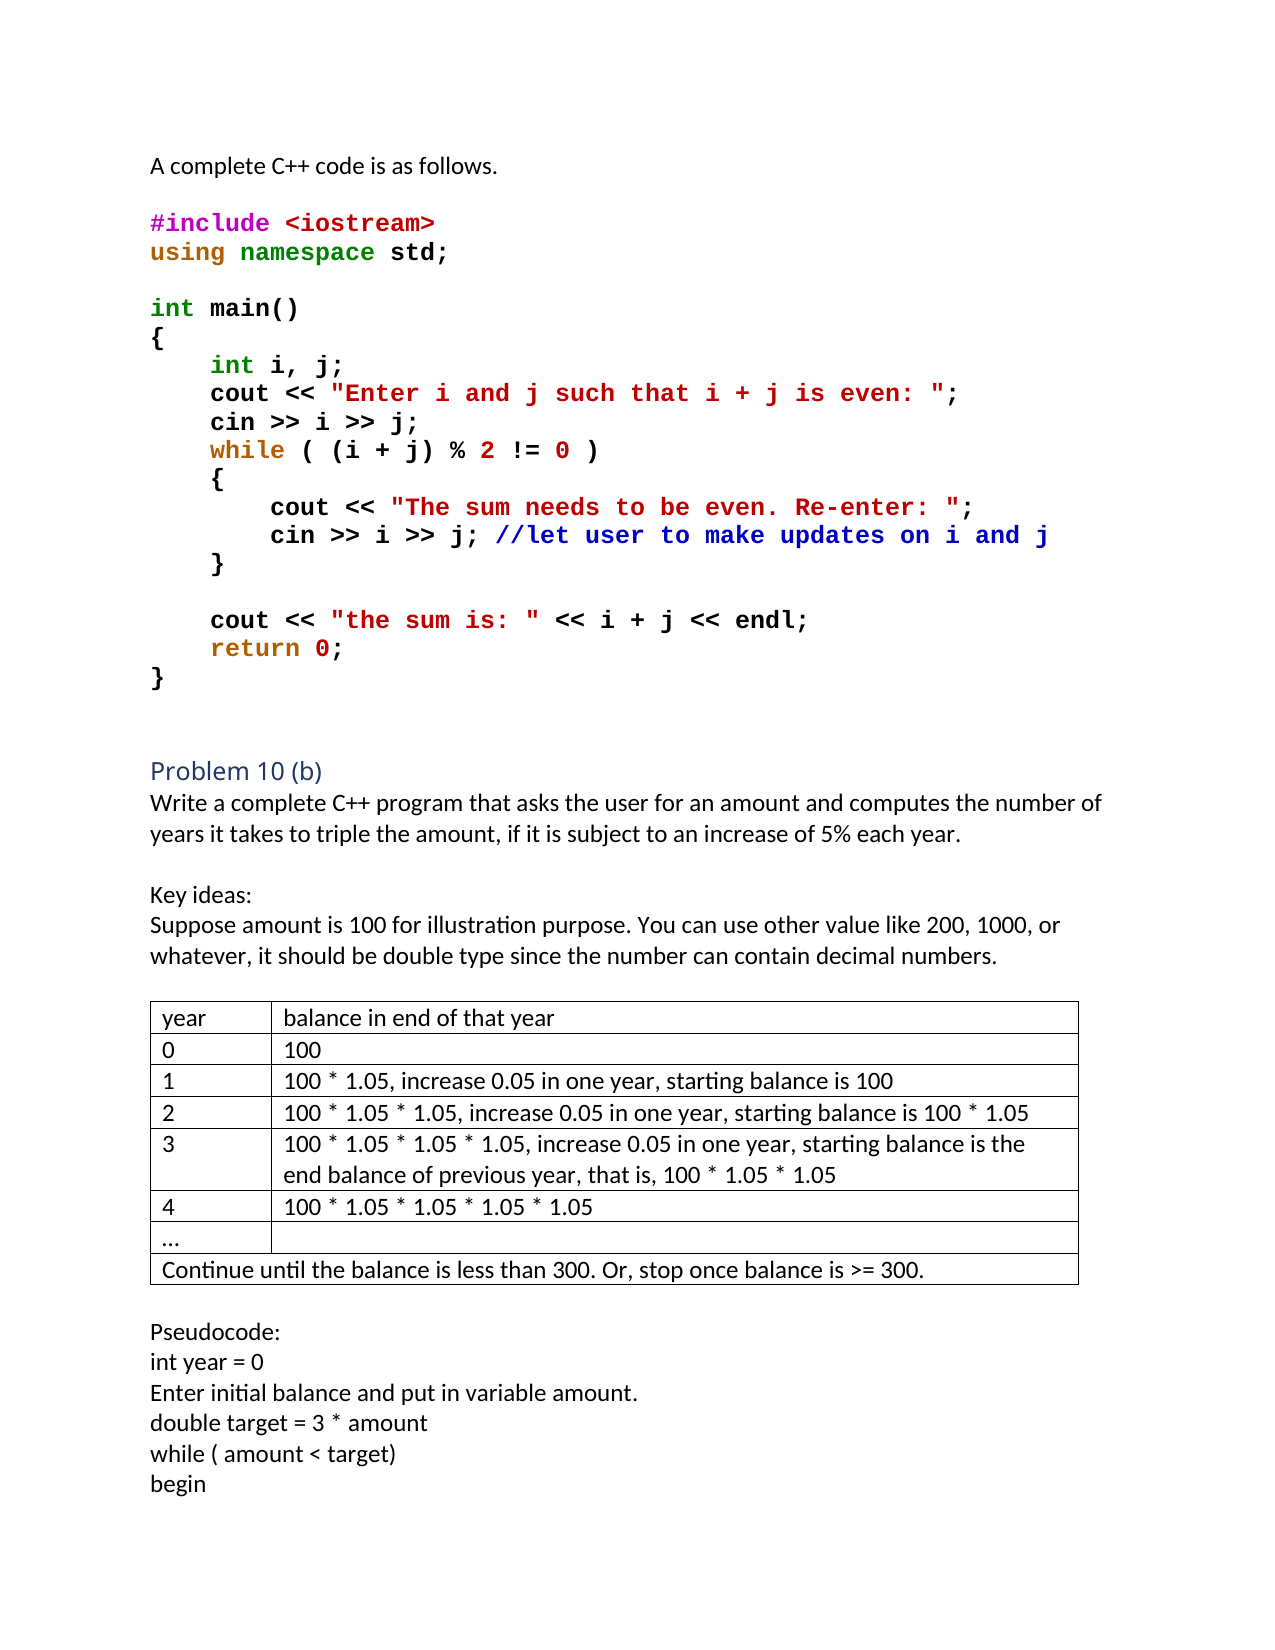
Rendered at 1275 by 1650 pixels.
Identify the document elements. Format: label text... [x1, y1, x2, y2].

text while ( (i + j) % 2 != 0 ) [150, 438, 1125, 466]
table_cell 100 * 1.05 * 1.05, increase 0.05 in one year, starting balance is 100 * 1.05 [272, 1097, 1078, 1127]
table_cell 2 [151, 1097, 271, 1127]
text A complete C++ code is as follows. [150, 150, 1125, 181]
text cout << "The sum needs to be even. Re-enter: "; [150, 494, 1125, 523]
table_cell 4 [151, 1191, 271, 1221]
table_cell … [151, 1222, 271, 1253]
text int main() [150, 296, 1125, 324]
text using namespace std; [150, 239, 1125, 268]
text Key ideas: [150, 879, 1125, 910]
text Enter initial balance and put in variable amount. [150, 1377, 1125, 1407]
table_header year [151, 1002, 271, 1033]
text int i, j; [150, 353, 1125, 381]
text Suppose amount is 100 for illustration purpose. You can use other value like 200, 1000, or whatever, it should be double type since the number can contain decimal numbers. [150, 910, 1125, 971]
table_cell 100 * 1.05 * 1.05 * 1.05 * 1.05 [272, 1191, 1078, 1221]
text Write a complete C++ program that asks the user for an amount and computes the number of years it takes to triple the amount, if it is subject to an increase of 5% each year. [150, 788, 1125, 849]
table_cell 100 * 1.05 * 1.05 * 1.05, increase 0.05 in one year, starting balance is the end balance of previous year, that is, 100 * 1.05 * 1.05 [272, 1129, 1078, 1189]
text int year = 0 [150, 1346, 1125, 1377]
text #include <iostream> [150, 211, 1125, 239]
text Pseudocode: [150, 1316, 1125, 1346]
table_cell 3 [151, 1129, 271, 1189]
table_cell 1 [151, 1065, 271, 1096]
text } [150, 664, 1125, 693]
text while ( amount < target) [150, 1438, 1125, 1468]
table_cell 100 [272, 1034, 1078, 1064]
text { [150, 324, 1125, 353]
text return 0; [150, 636, 1125, 664]
text cout << "Enter i and j such that i + j is even: "; [150, 381, 1125, 409]
text } [150, 551, 1125, 579]
table_cell 100 * 1.05, increase 0.05 in one year, starting balance is 100 [272, 1065, 1078, 1096]
table_header balance in end of that year [272, 1002, 1078, 1033]
text { [150, 466, 1125, 494]
text cin >> i >> j; //let user to make updates on i and j [150, 523, 1125, 551]
text cout << "the sum is: " << i + j << endl; [150, 608, 1125, 636]
text begin [150, 1468, 1125, 1499]
text cin >> i >> j; [150, 409, 1125, 438]
table_cell [272, 1222, 1078, 1253]
table_cell Continue until the balance is less than 300. Or, stop once balance is >= 300. [151, 1254, 1078, 1284]
text double target = 3 * amount [150, 1407, 1125, 1438]
table_cell 0 [151, 1034, 271, 1064]
subtitle Problem 10 (b) [150, 753, 1125, 788]
